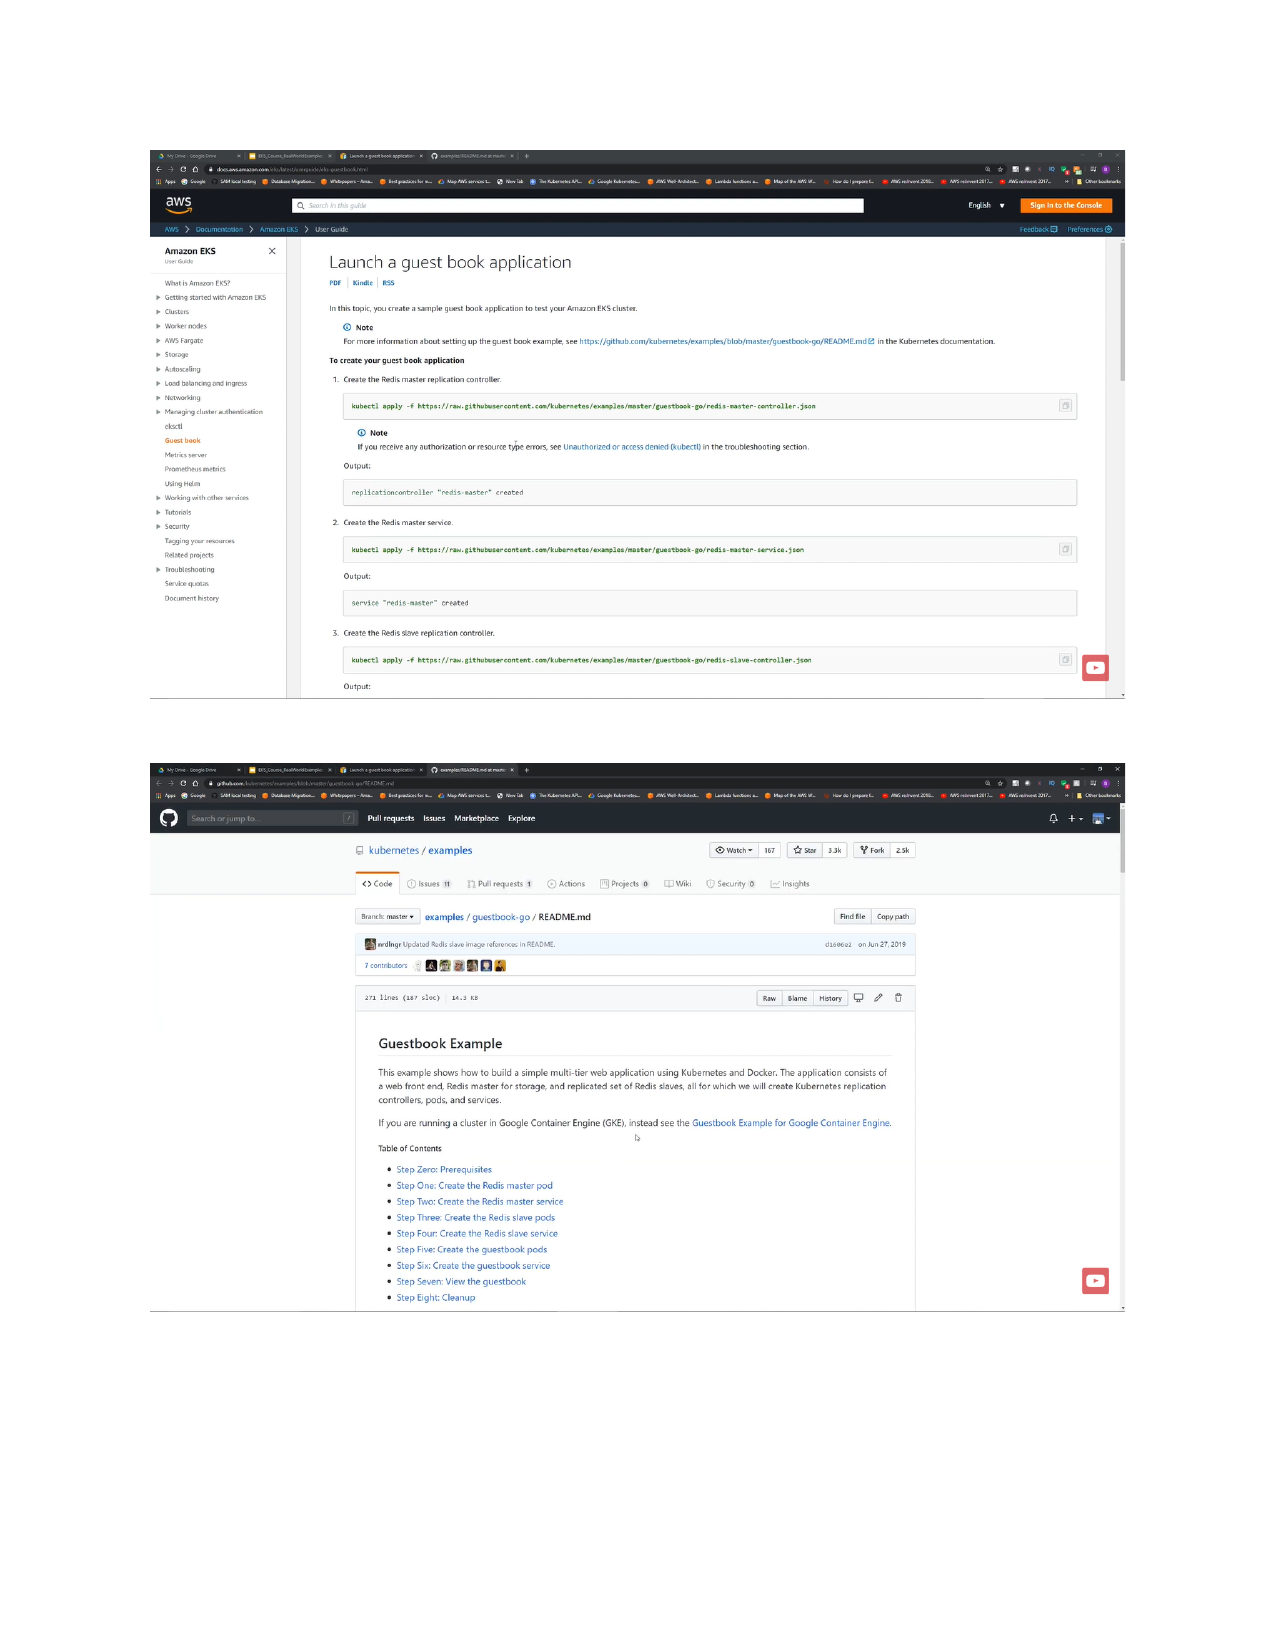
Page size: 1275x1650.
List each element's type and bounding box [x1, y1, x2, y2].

picture [150, 763, 1125, 1312]
picture [150, 150, 1125, 699]
